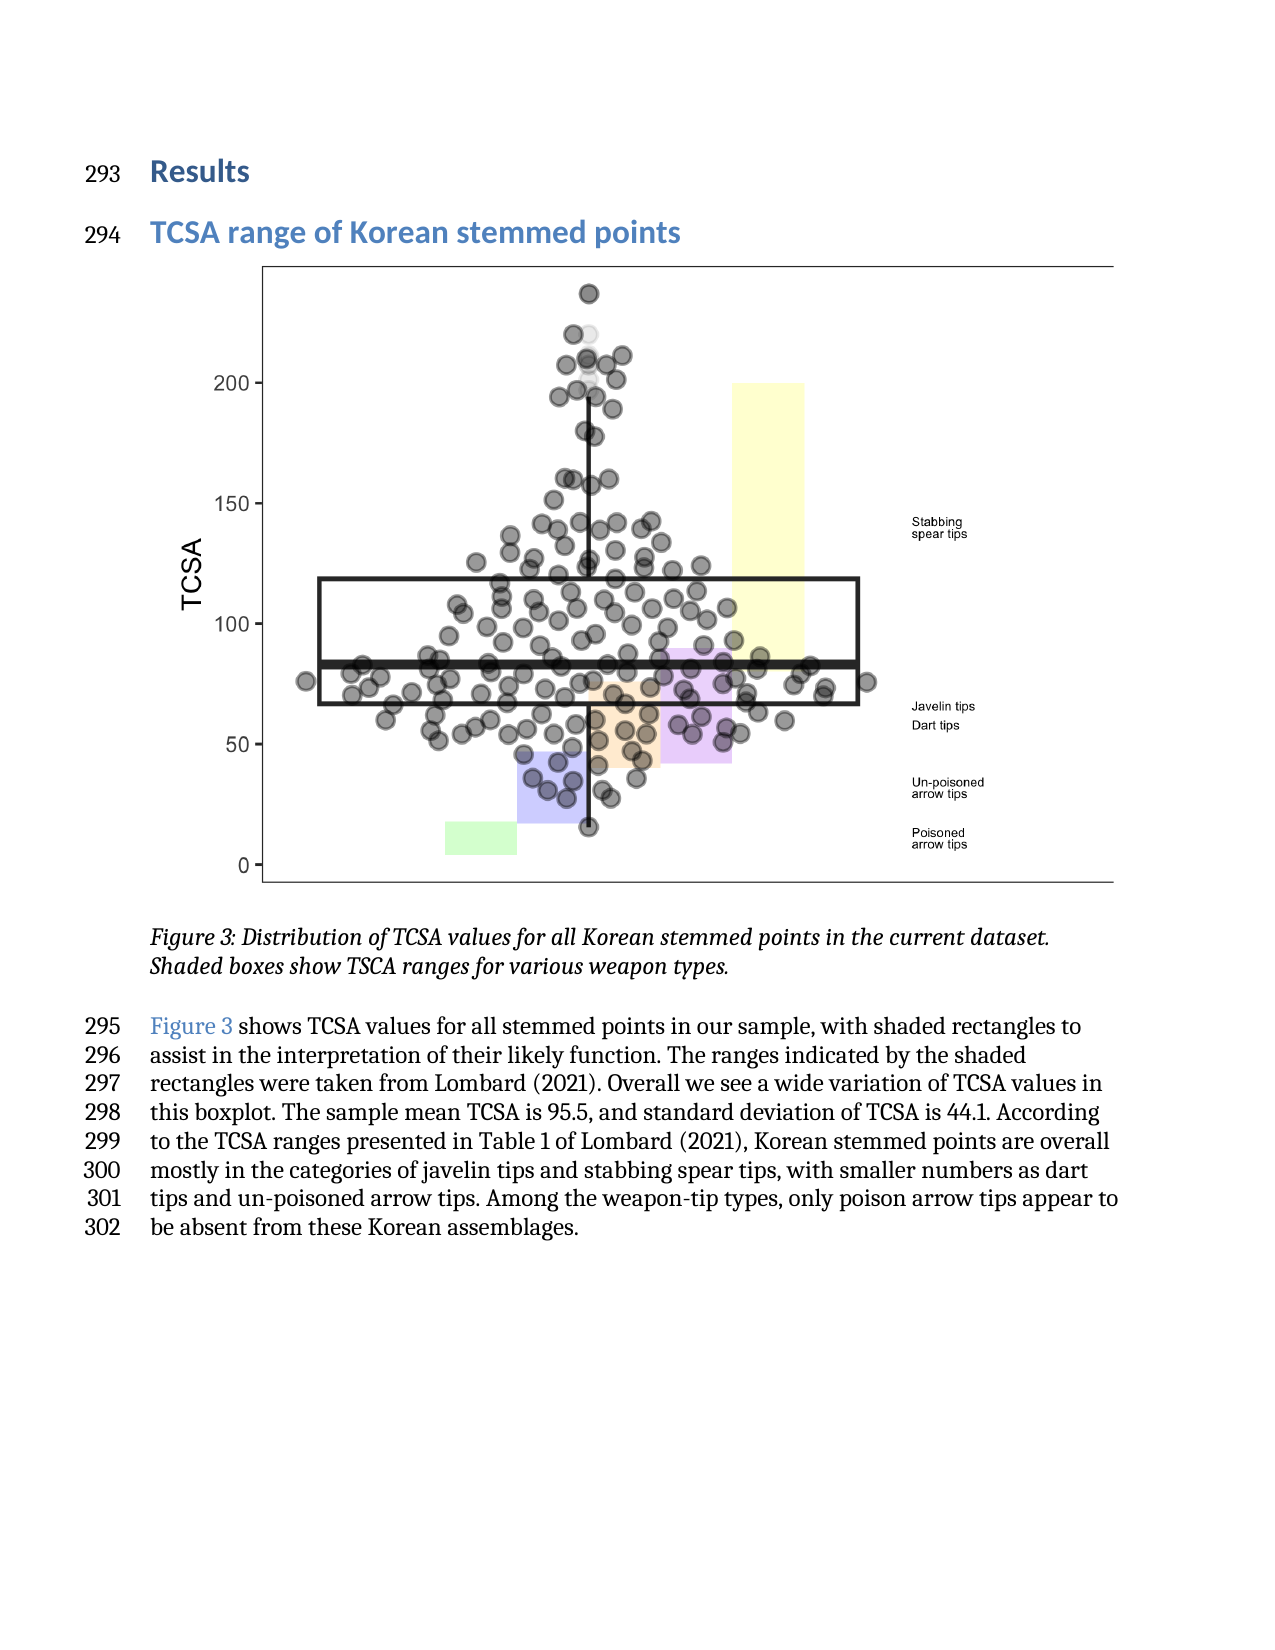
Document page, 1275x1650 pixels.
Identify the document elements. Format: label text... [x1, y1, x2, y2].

text Figure 3 shows TCSA values for all stemmed points in our sample, with shaded rectangles to assist in the interpretation of their likely function. The ranges indicated by the shaded rectangles were taken from Lombard (2021). Overall we see a wide variation of TCSA values in this boxplot. The sample mean TCSA is 95.5, and standard deviation of TCSA is 44.1. According to the TCSA ranges presented in Table 1 of Lombard (2021), Korean stemmed points are overall mostly in the categories of javelin tips and stabbing spear tips, with smaller numbers as dart tips and un-poisoned arrow tips. Among the weapon-tip types, only poison arrow tips appear to be absent from these Korean assemblages. [150, 1012, 1125, 1242]
subtitle TCSA range of Korean stemmed points [150, 212, 1125, 252]
subtitle Results [150, 150, 1125, 191]
table_header Figure 3: Distribution of TCSA values for all Korean stemmed points in the current dataset. Shaded boxes show TSCA ranges for various weapon types. [139, 252, 1114, 993]
picture [168, 252, 1114, 903]
